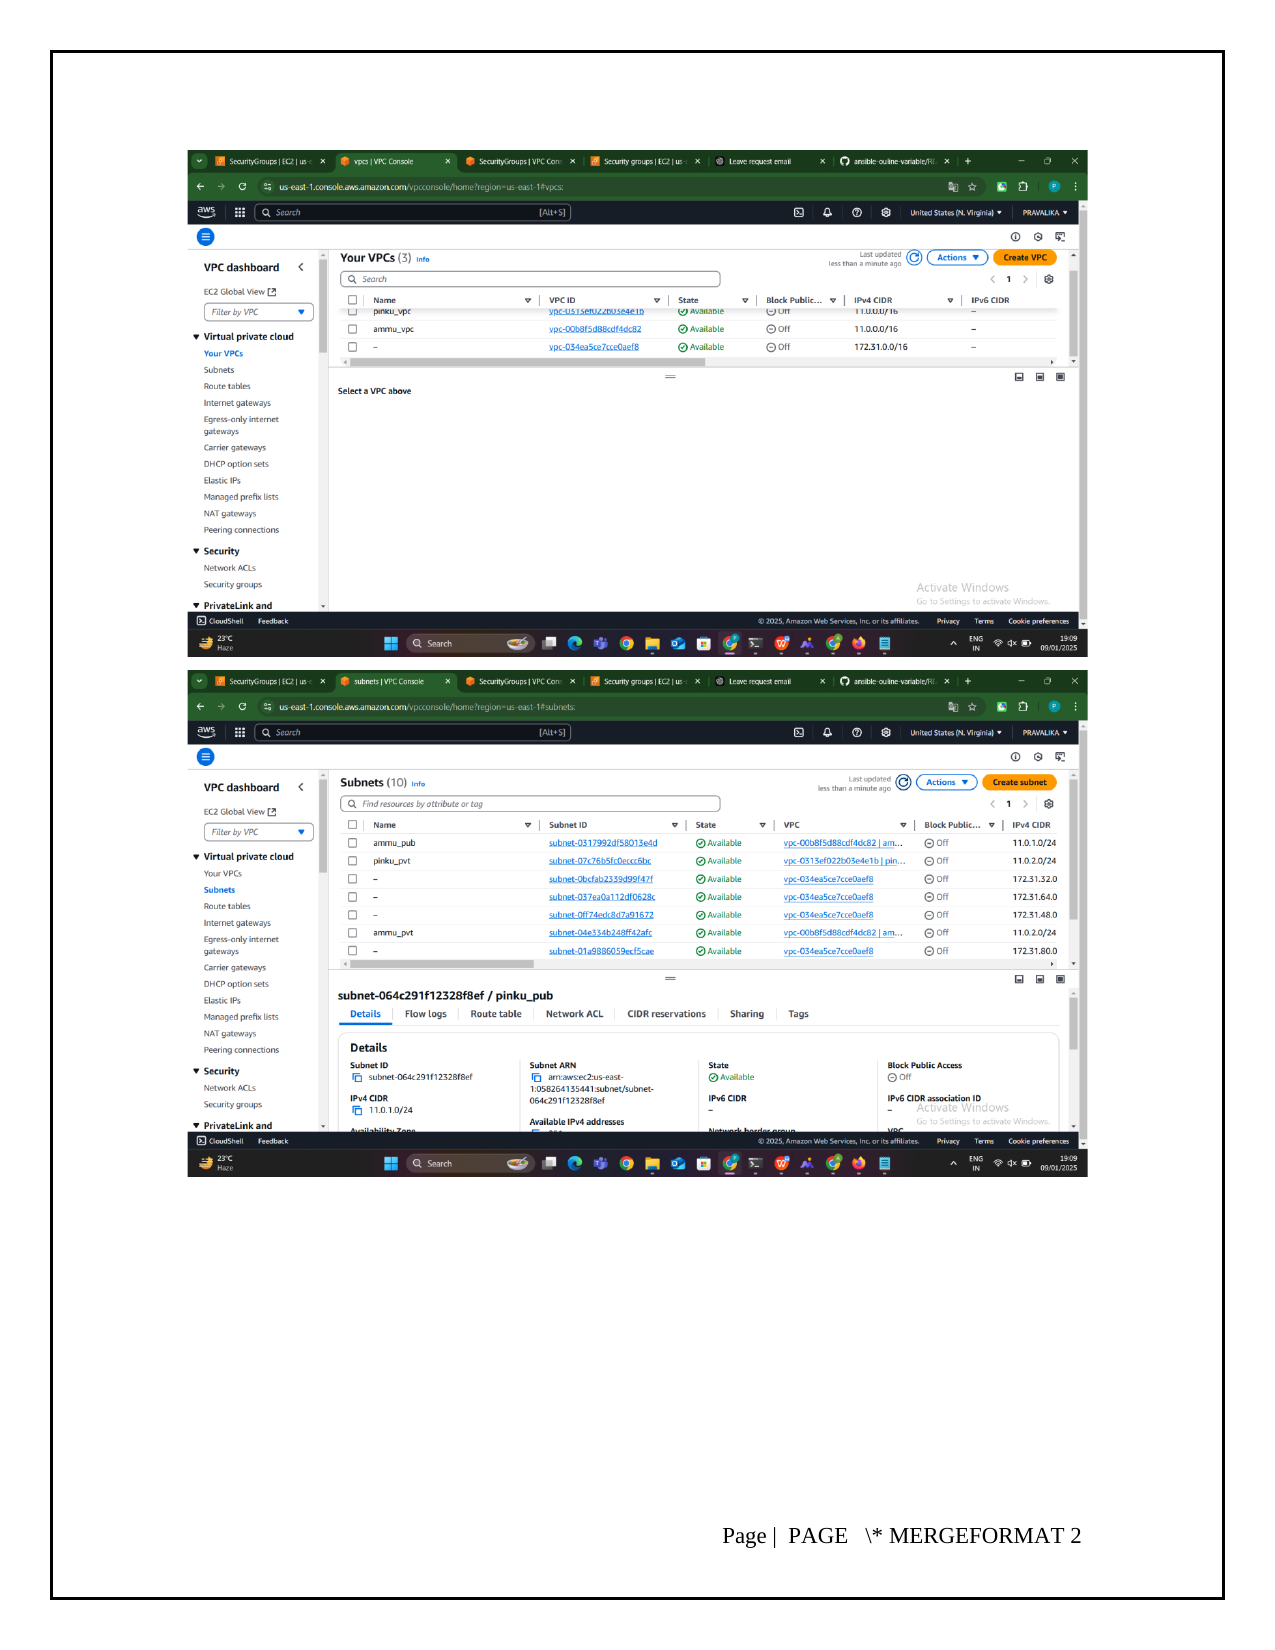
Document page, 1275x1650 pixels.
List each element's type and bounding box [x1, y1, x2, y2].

picture [187, 670, 1088, 1177]
picture [187, 150, 1088, 657]
